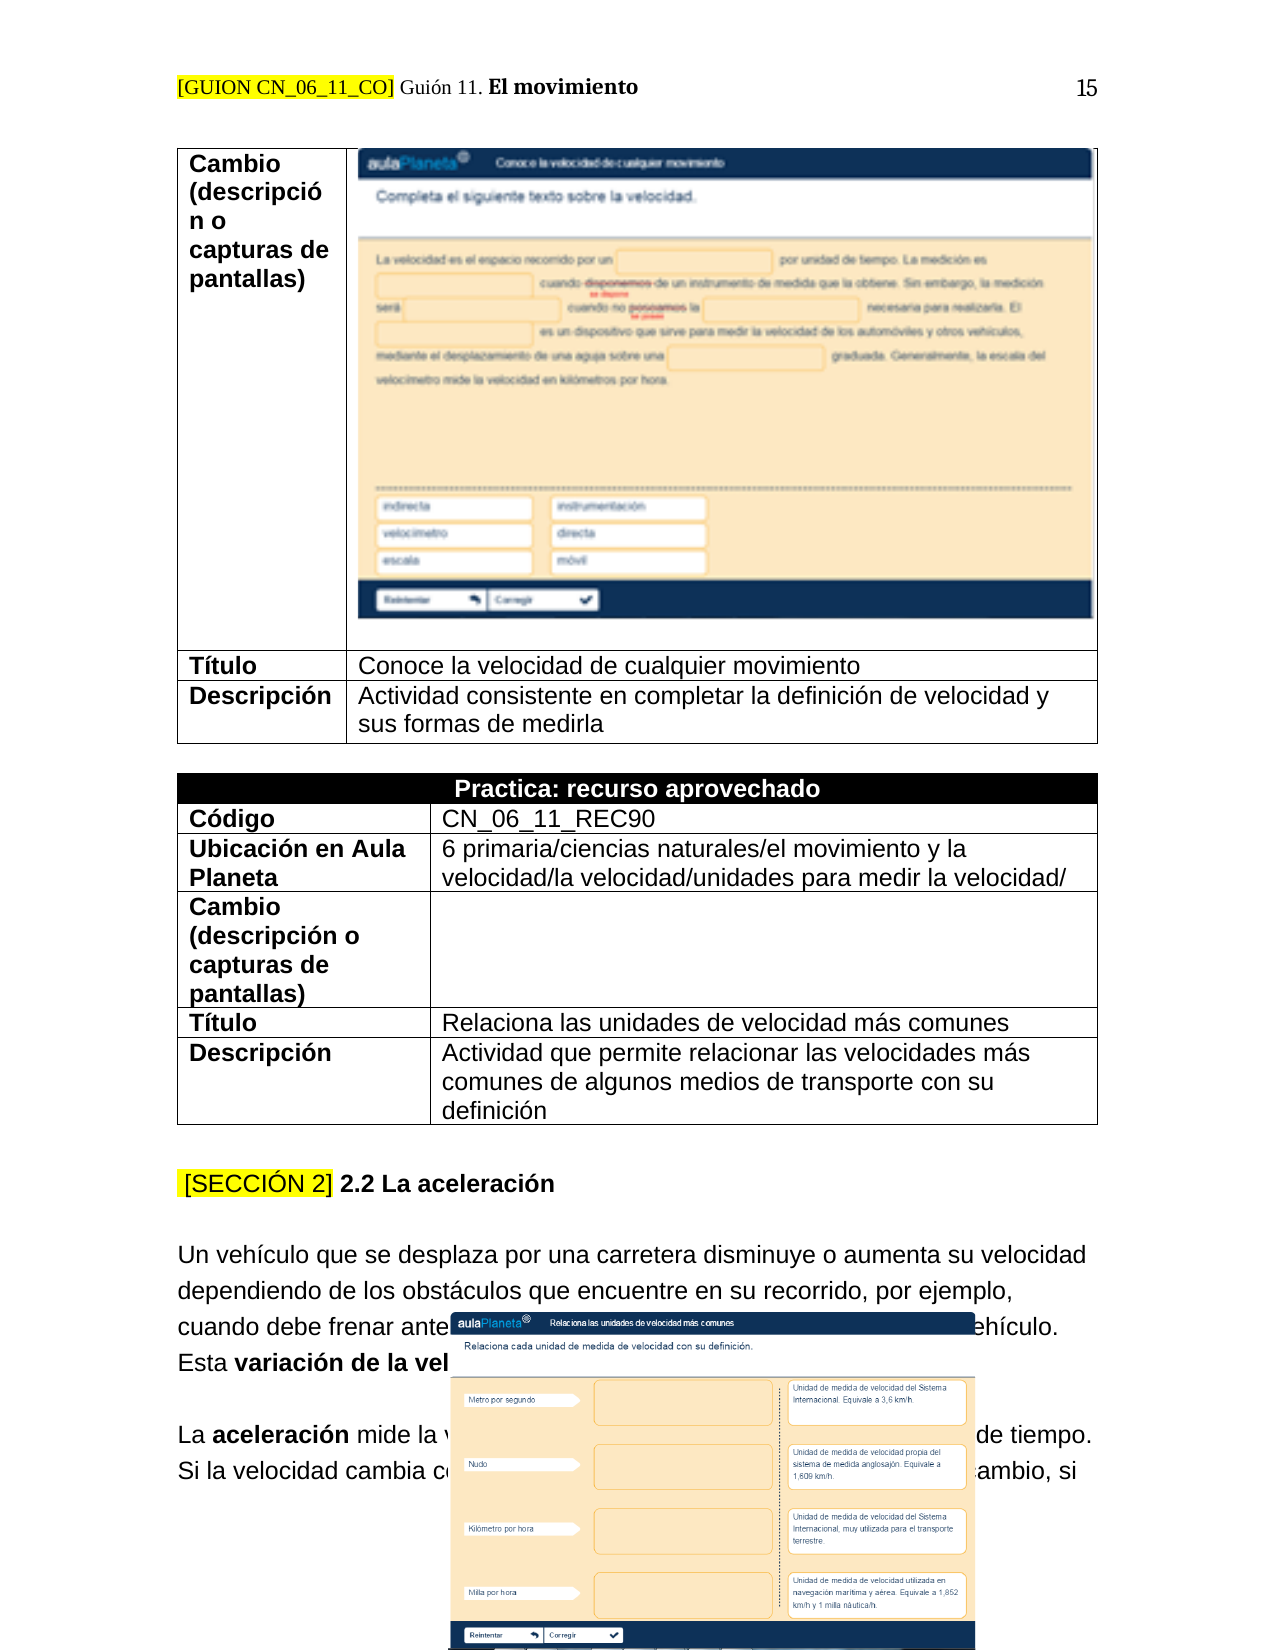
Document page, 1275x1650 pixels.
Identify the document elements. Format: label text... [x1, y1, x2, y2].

table_cell 6 primaria/ciencias naturales/el movimiento y la velocidad/la velocidad/unidades para medir la velocidad/ [431, 834, 1097, 891]
table_cell Ubicación en Aula Planeta [178, 834, 430, 891]
table_cell Cambio (descripción o capturas de pantallas) [178, 149, 346, 650]
text [SECCIÓN 2] 2.2 La aceleración [177, 1161, 1098, 1197]
table_cell [347, 149, 1097, 650]
table_cell Título [178, 651, 346, 680]
table_cell Actividad consistente en completar la definición de velocidad y sus formas de medirla [347, 681, 1097, 743]
table_cell Cambio (descripción o capturas de pantallas) [178, 892, 430, 1007]
table_cell CN_06_11_REC90 [431, 804, 1097, 833]
table_cell Título [178, 1008, 430, 1037]
picture [448, 1311, 976, 1650]
table_cell Descripción [178, 681, 346, 743]
table_cell Relaciona las unidades de velocidad más comunes [431, 1008, 1097, 1037]
table_cell Conoce la velocidad de cualquier movimiento [347, 651, 1097, 680]
table_cell Código [178, 804, 430, 833]
table_cell Descripción [178, 1038, 430, 1124]
text Un vehículo que se desplaza por una carretera disminuye o aumenta su velocidad dependiendo de los obstáculos que encuentre en su recorrido, por ejemplo, cuando debe frenar ante un semáforo o acelerar para adelantar a otro vehículo. Esta variación de la velocidad recibe el nombre de aceleración. [177, 1233, 1098, 1377]
table_header Practica: recurso aprovechado [178, 774, 1097, 803]
table_cell [431, 892, 1097, 1007]
picture [357, 148, 1097, 622]
table_cell Actividad que permite relacionar las velocidades más comunes de algunos medios de transporte con su definición [431, 1038, 1097, 1124]
